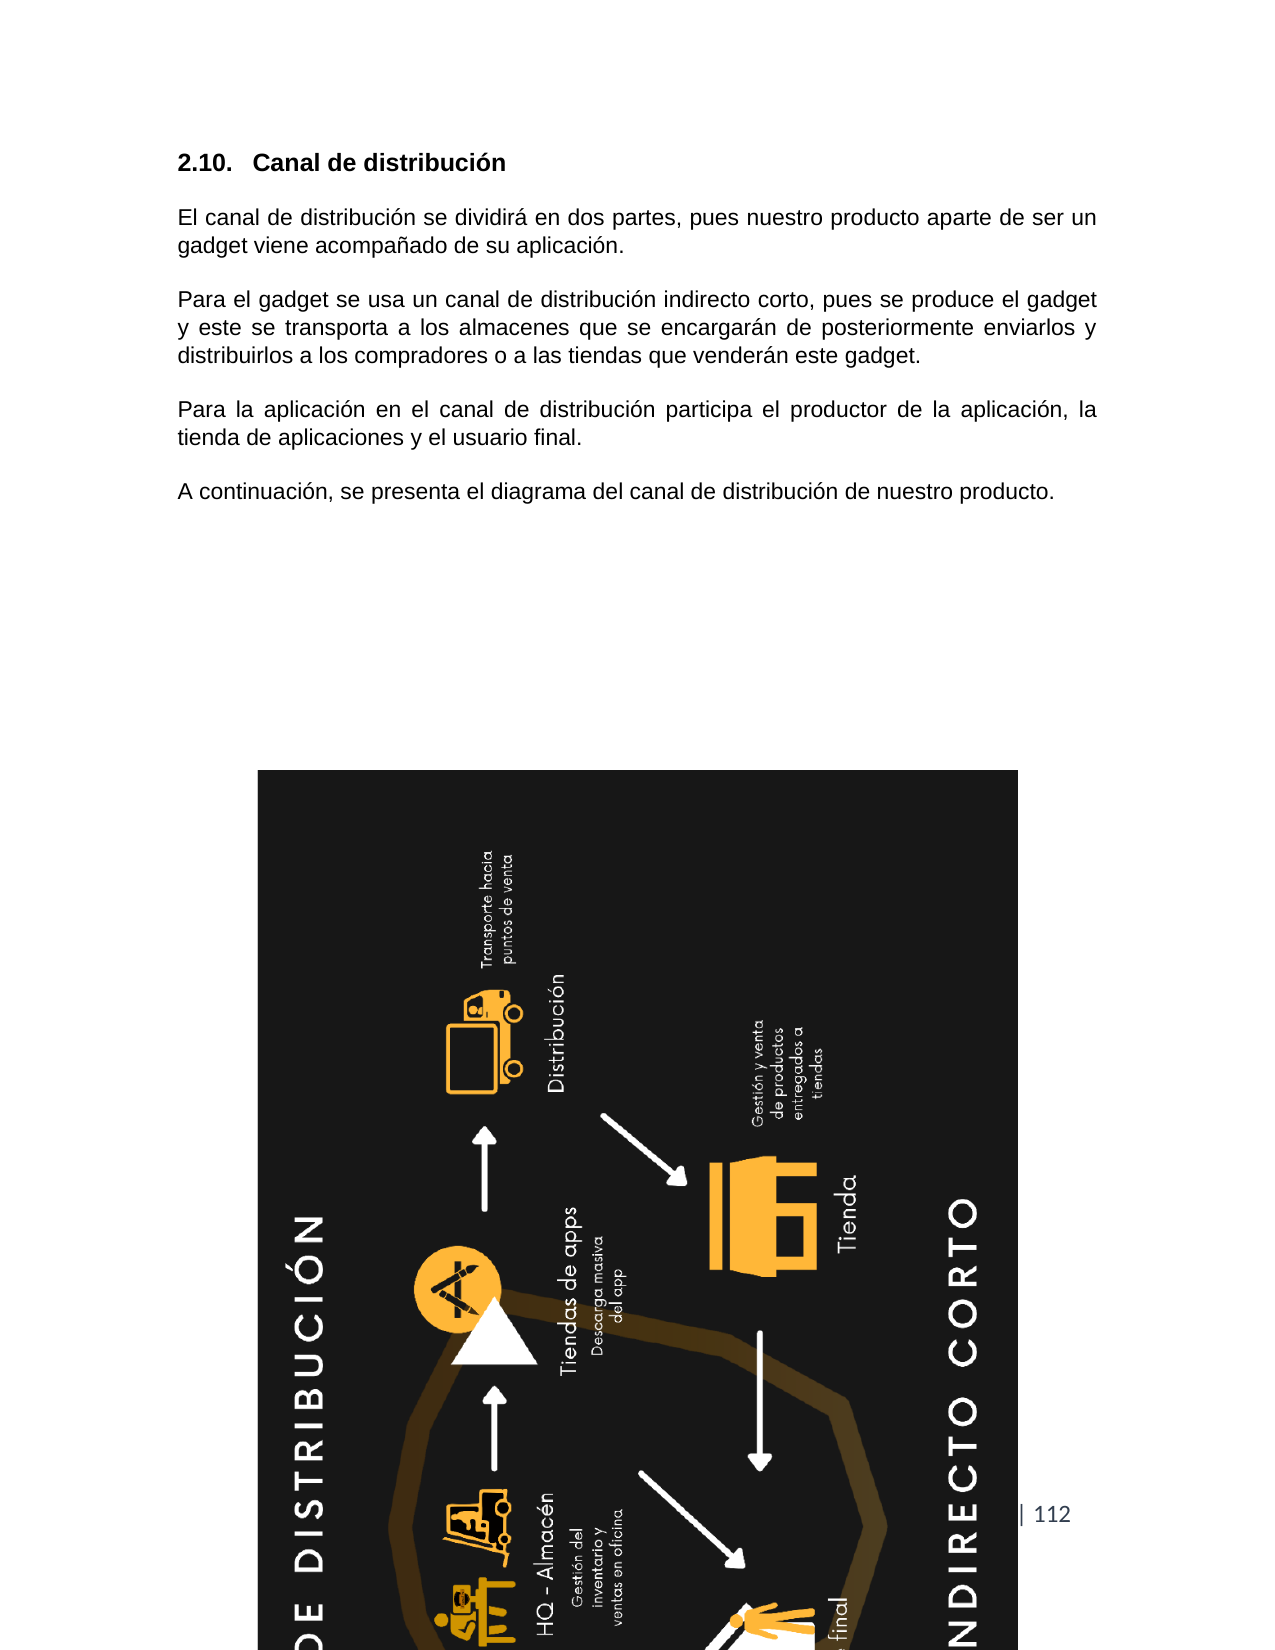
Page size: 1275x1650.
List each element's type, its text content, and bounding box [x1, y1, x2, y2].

text Para el gadget se usa un canal de distribución indirecto corto, pues se produce el gadget y este se transporta a los almacenes que se encargarán de posteriormente enviarlos y distribuirlos a los compradores o a las tiendas que venderán este gadget. [177, 286, 1098, 369]
text A continuación, se presenta el diagrama del canal de distribución de nuestro producto. [177, 478, 1098, 504]
text Para la aplicación en el canal de distribución participa el productor de la aplicación, la tienda de aplicaciones y el usuario final. [177, 396, 1098, 451]
picture [258, 771, 1018, 1650]
subtitle Canal de distribución [177, 148, 1098, 176]
text El canal de distribución se dividirá en dos partes, pues nuestro producto aparte de ser un gadget viene acompañado de su aplicación. [177, 204, 1098, 258]
